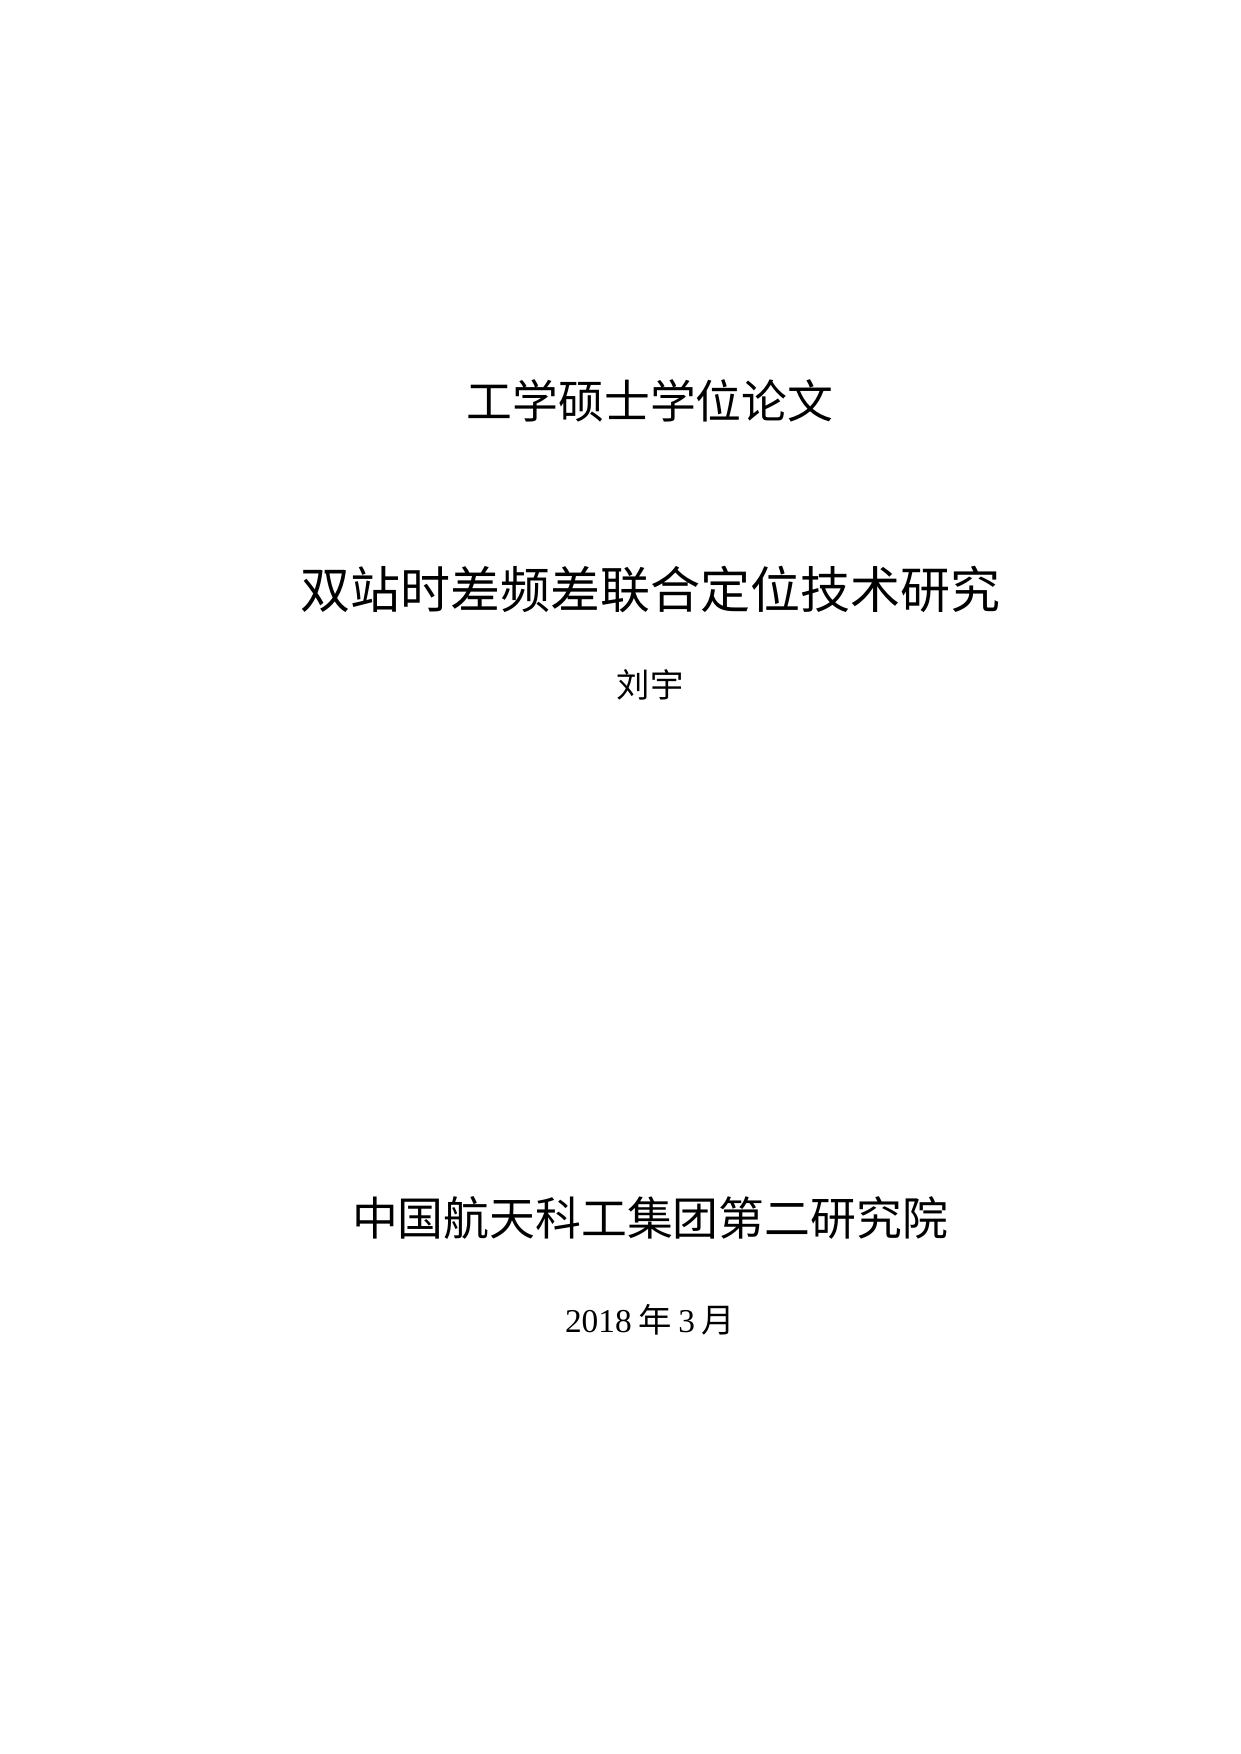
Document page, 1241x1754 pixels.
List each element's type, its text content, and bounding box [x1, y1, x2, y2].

text 中国航天科工集团第二研究院 [177, 1182, 1122, 1248]
text 双站时差频差联合定位技术研究 [177, 551, 1122, 623]
text 刘宇 [177, 659, 1122, 707]
text 2018年3月 [177, 1294, 1122, 1342]
text 工学硕士学位论文 [177, 365, 1122, 431]
